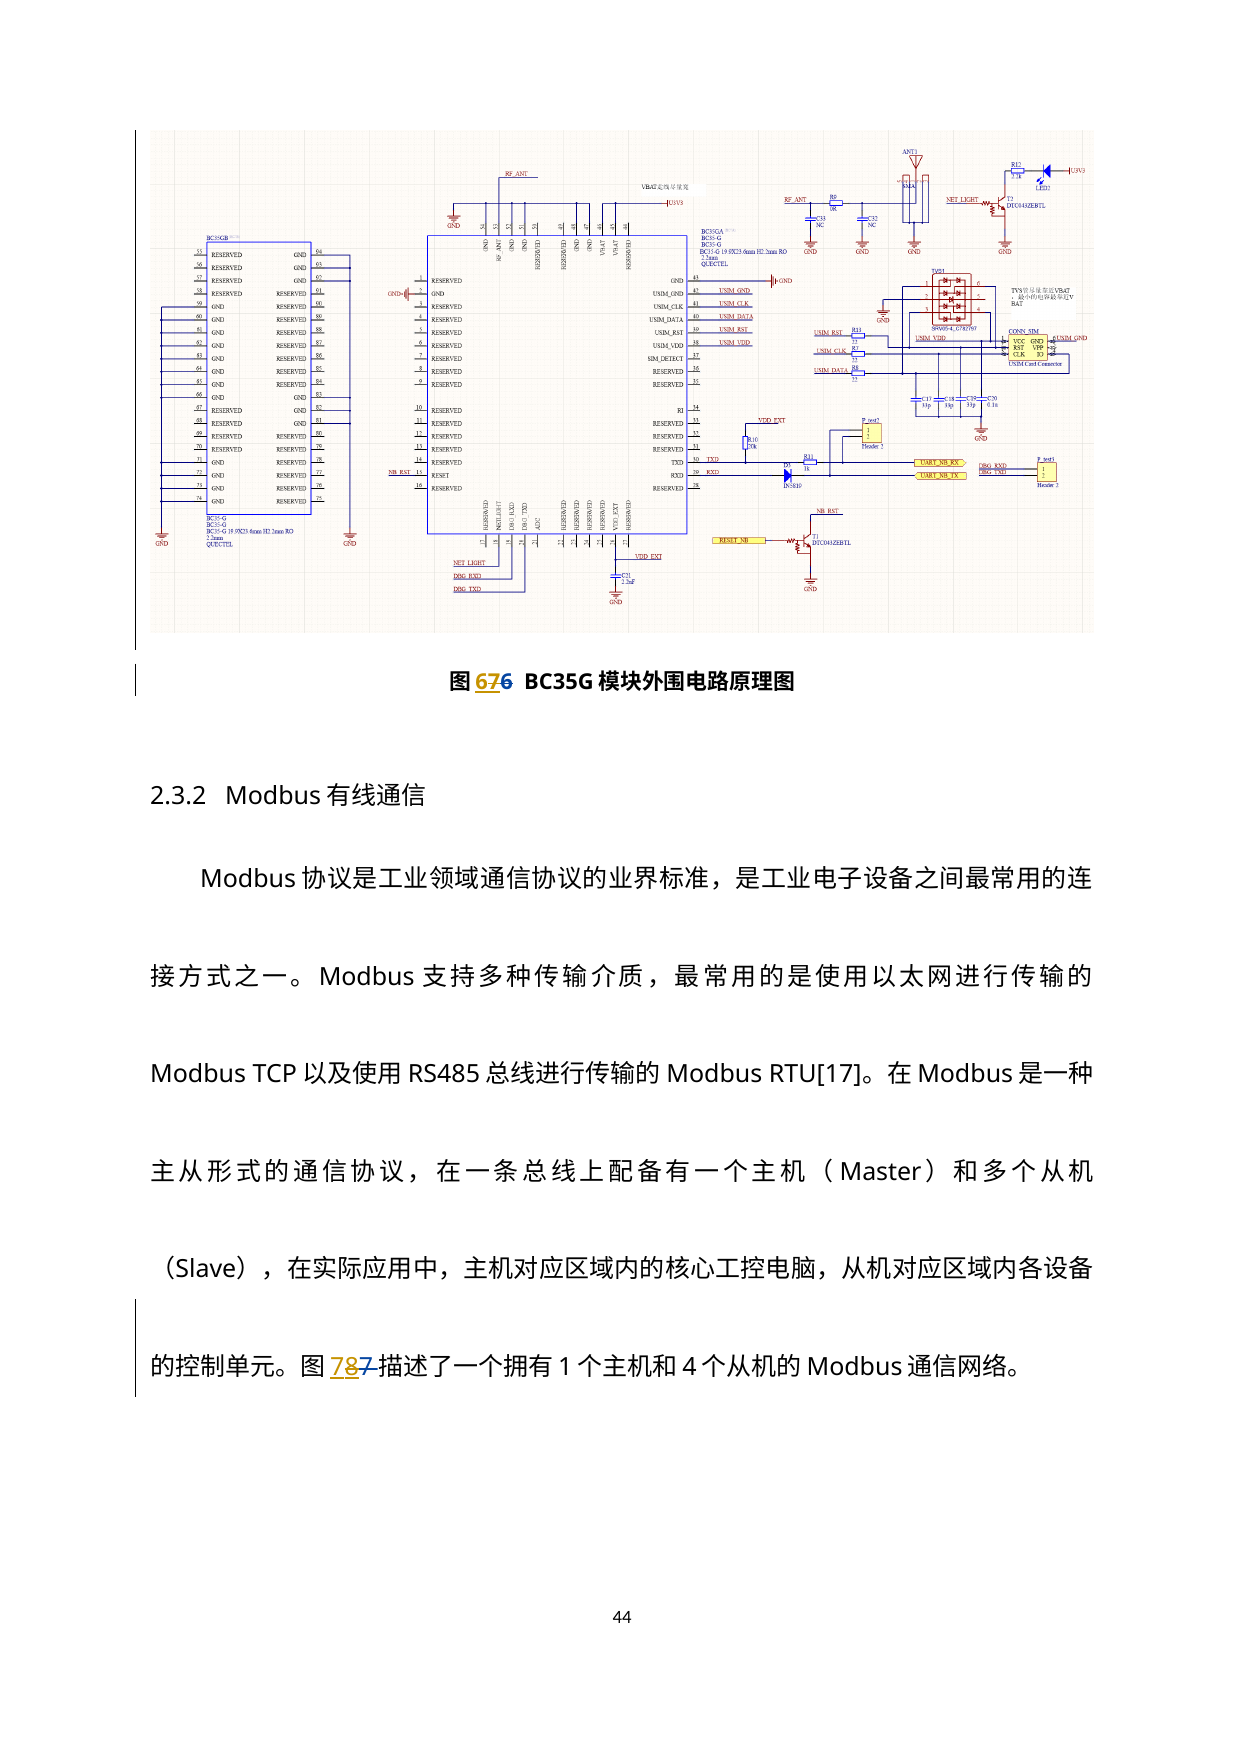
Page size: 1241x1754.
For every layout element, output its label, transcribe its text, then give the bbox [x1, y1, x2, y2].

text 图 BC35G模块外围电路原理图 [150, 663, 1094, 696]
picture [150, 130, 1094, 633]
text Modbus协议是工业领域通信协议的业界标准，是工业电子设备之间最常用的连接方式之一。Modbus支持多种传输介质，最常用的是使用以太网进行传输的Modbus TCP以及使用RS485总线进行传输的Modbus RTU[17]。在Modbus是一种主从形式的通信协议，在一条总线上配备有一个主机（Master）和多个从机（Slave），在实际应用中，主机对应区域内的核心工控电脑，从机对应区域内各设备的控制单元。图描述了一个拥有1个主机和4个从机的Modbus通信网络。 [150, 844, 1094, 1397]
list Modbus有线通信 [150, 761, 1094, 826]
